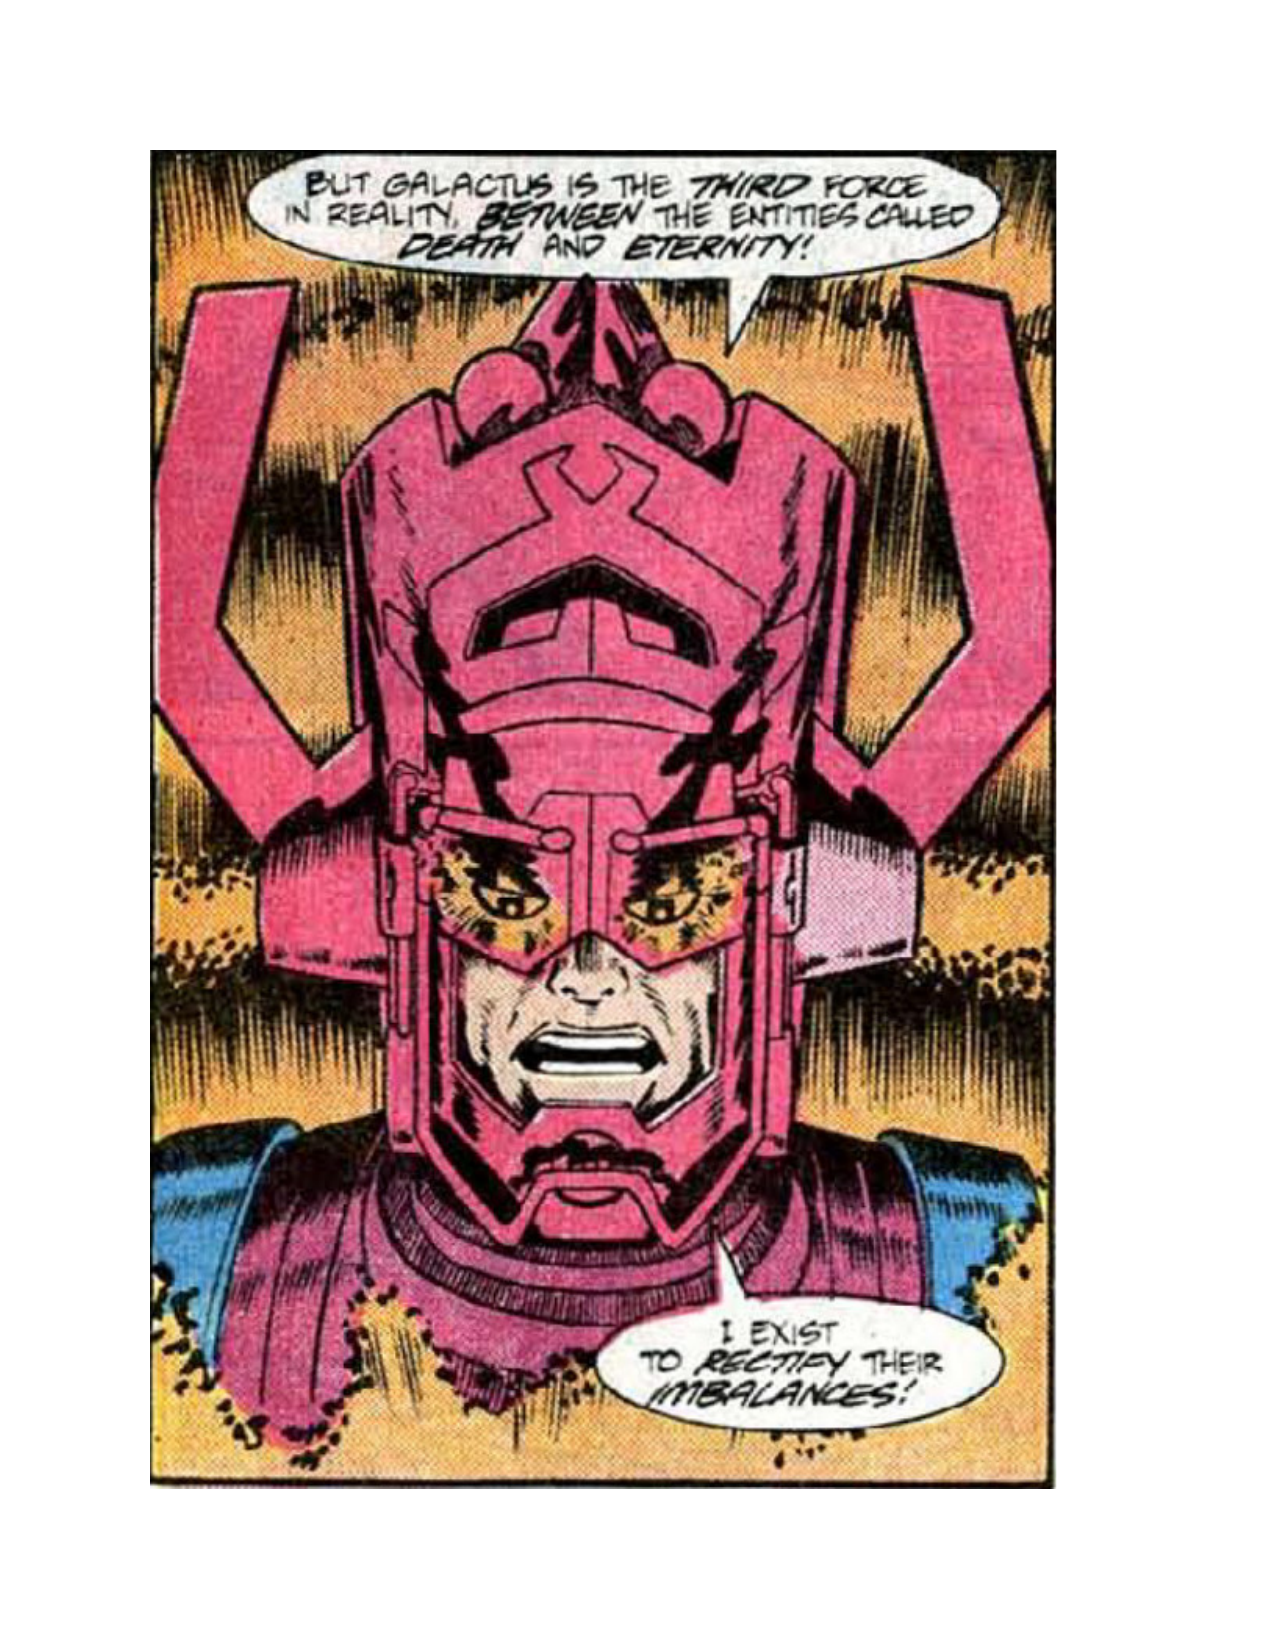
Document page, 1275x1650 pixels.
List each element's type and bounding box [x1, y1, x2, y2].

picture [150, 150, 1057, 1489]
